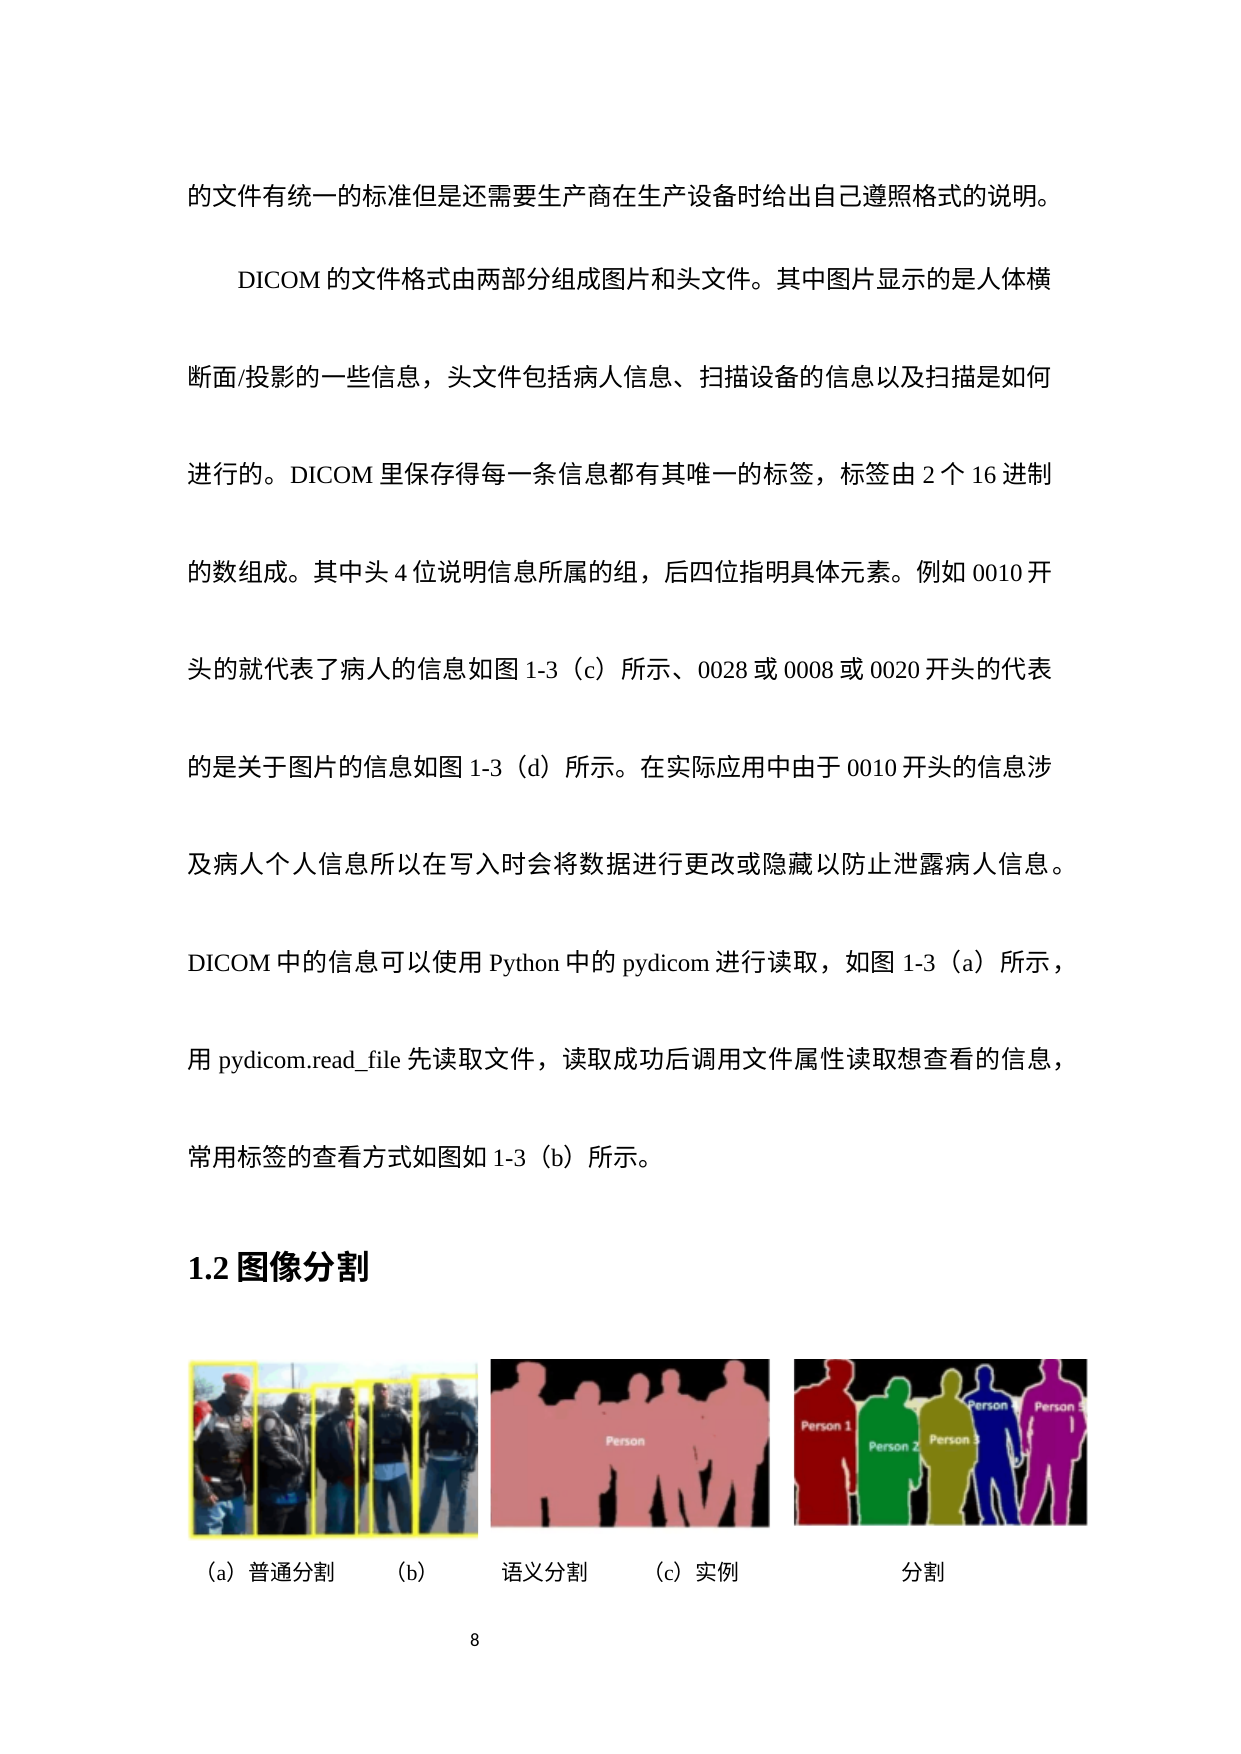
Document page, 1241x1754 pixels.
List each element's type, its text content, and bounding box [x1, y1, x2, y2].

picture [490, 1359, 771, 1534]
text （a）普通分割 （b）语义分割 （c）实例分割 [187, 1554, 446, 1587]
subtitle 1.2图像分割 [187, 1233, 1053, 1298]
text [187, 162, 1053, 227]
picture [793, 1359, 1088, 1526]
picture [187, 1359, 479, 1541]
text （a）普通分割 （b）语义分割 （c）实例分割 [794, 1554, 1053, 1587]
text （a）普通分割 （b）语义分割 （c）实例分割 [491, 1554, 749, 1587]
text DICOM的文件格式由两部分组成图片和头文件。其中图片显示的是人体横断面/投影的一些信息，头文件包括病人信息、扫描设备的信息以及扫描是如何进行的。DICOM里保存得每一条信息都有其唯一的标签，标签由2个16进制的数组成。其中头4位说明信息所属的组，后四位指明具体元素。例如0010开头的就代表了病人的信息如图1-3（c）所示、0028或0008或0020开头的代表的是关于图片的信息如图1-3（d）所示。在实际应用中由于0010开头的信息涉及病人个人信息所以在写入时会将数据进行更改或隐藏以防止泄露病人信息。DICOM中的信息可以使用Python中的pydicom进行读取，如图1-3（a）所示，用pydicom.read_file先读取文件，读取成功后调用文件属性读取想查看的信息，常用标签的查看方式如图如1-3（b）所示。 [187, 245, 1053, 1188]
